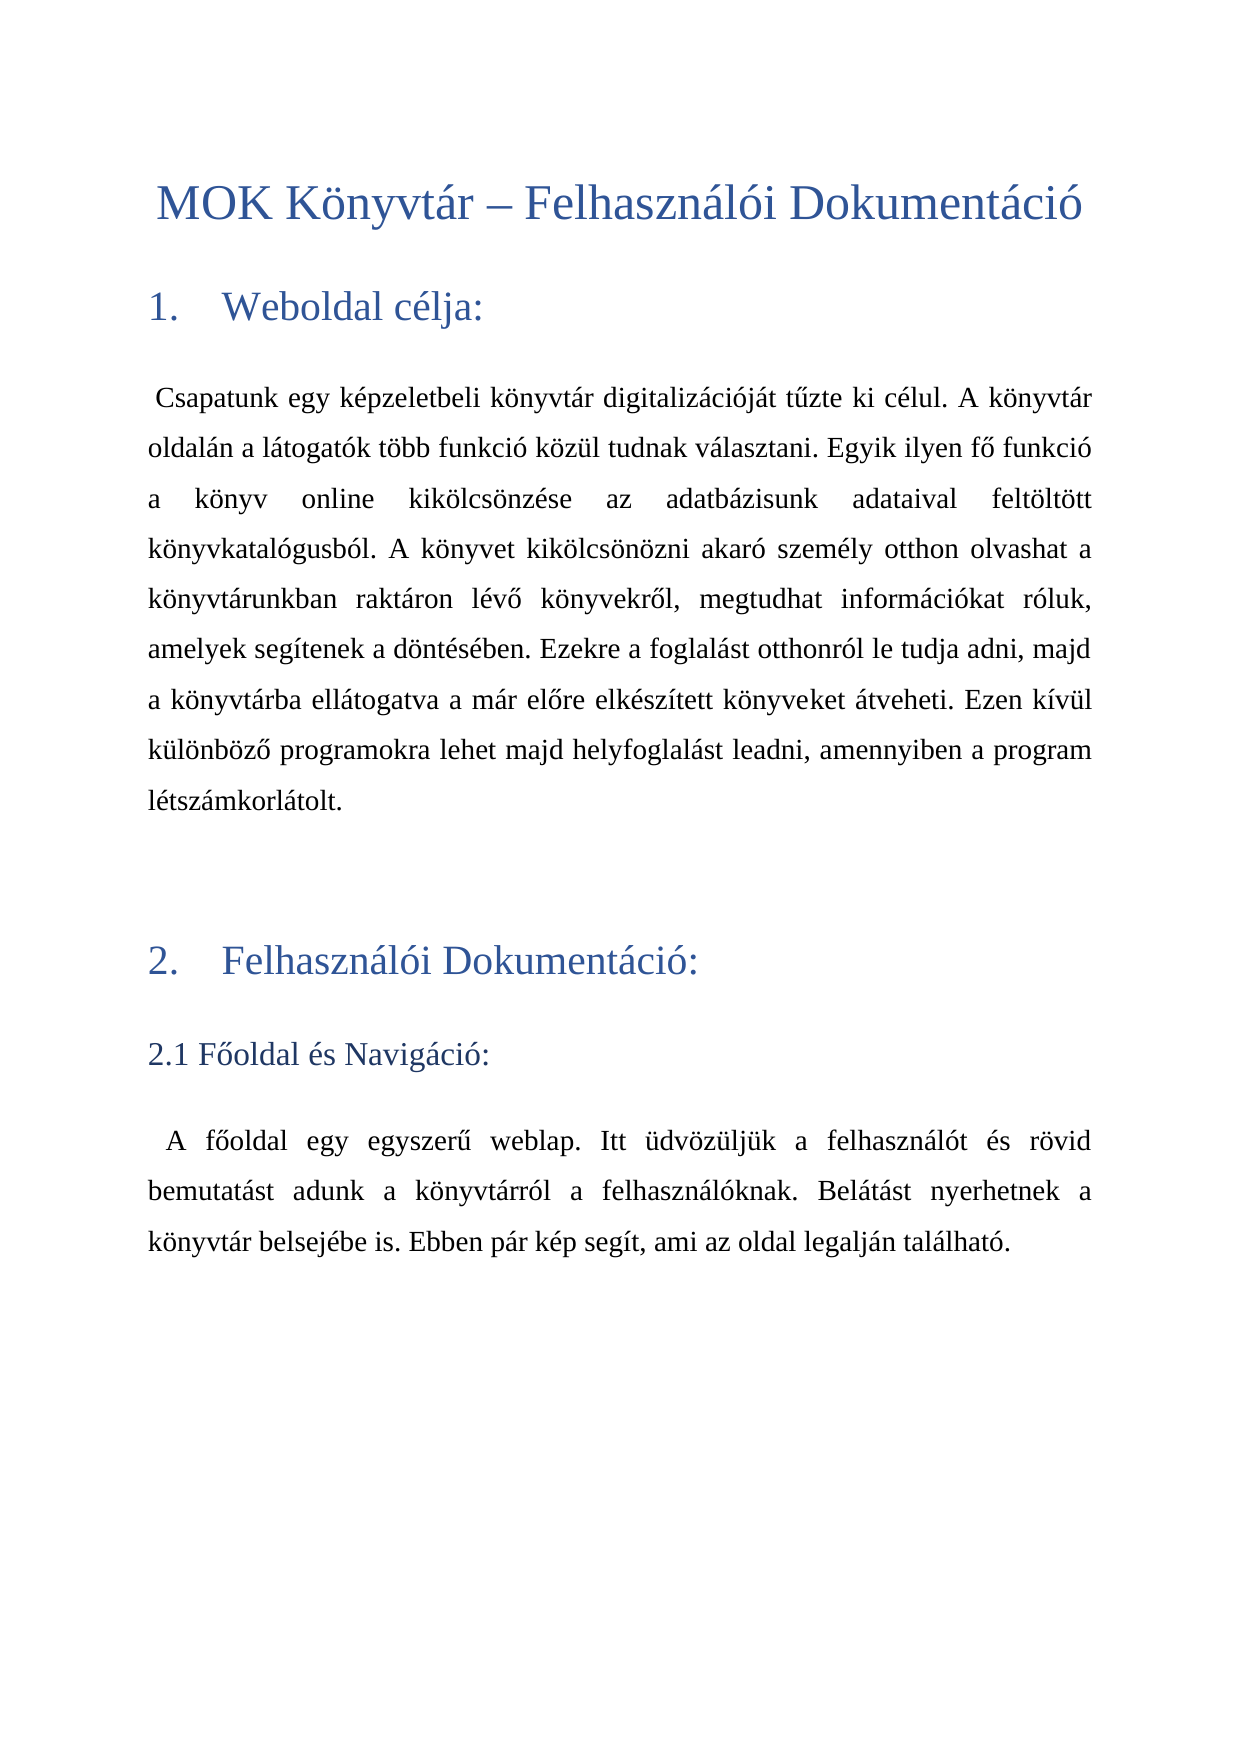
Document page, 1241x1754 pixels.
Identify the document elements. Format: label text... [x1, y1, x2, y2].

list A főoldal egy egyszerű weblap. Itt üdvözüljük a felhasználót és rövid bemutatást adunk a könyvtárról a felhasználóknak. Belátást nyerhetnek a könyvtár belsejébe is. Ebben pár kép segít, ami az oldal legalján található. [148, 1123, 1093, 1257]
subtitle MOK Könyvtár – Felhasználói Dokumentáció [148, 173, 1093, 230]
subtitle Felhasználói Dokumentáció: [148, 936, 1093, 984]
list Csapatunk egy képzeletbeli könyvtár digitalizációját tűzte ki célul. A könyvtár oldalán a látogatók több funkció közül tudnak választani. Egyik ilyen fő funkció a könyv online kikölcsönzése az adatbázisunk adataival feltöltött könyvkatalógusból. A könyvet kikölcsönözni akaró személy otthon olvashat a könyvtárunkban raktáron lévő könyvekről, megtudhat információkat róluk, amelyek segítenek a döntésében. Ezekre a foglalást otthonról le tudja adni, majd a könyvtárba ellátogatva a már előre elkészített könyveket átveheti. Ezen kívül különböző programokra lehet majd helyfoglalást leadni, amennyiben a program létszámkorlátolt. [148, 380, 1093, 816]
subtitle Weboldal célja: [148, 282, 1093, 329]
subtitle 2.1 Főoldal és Navigáció: [148, 1034, 1093, 1073]
